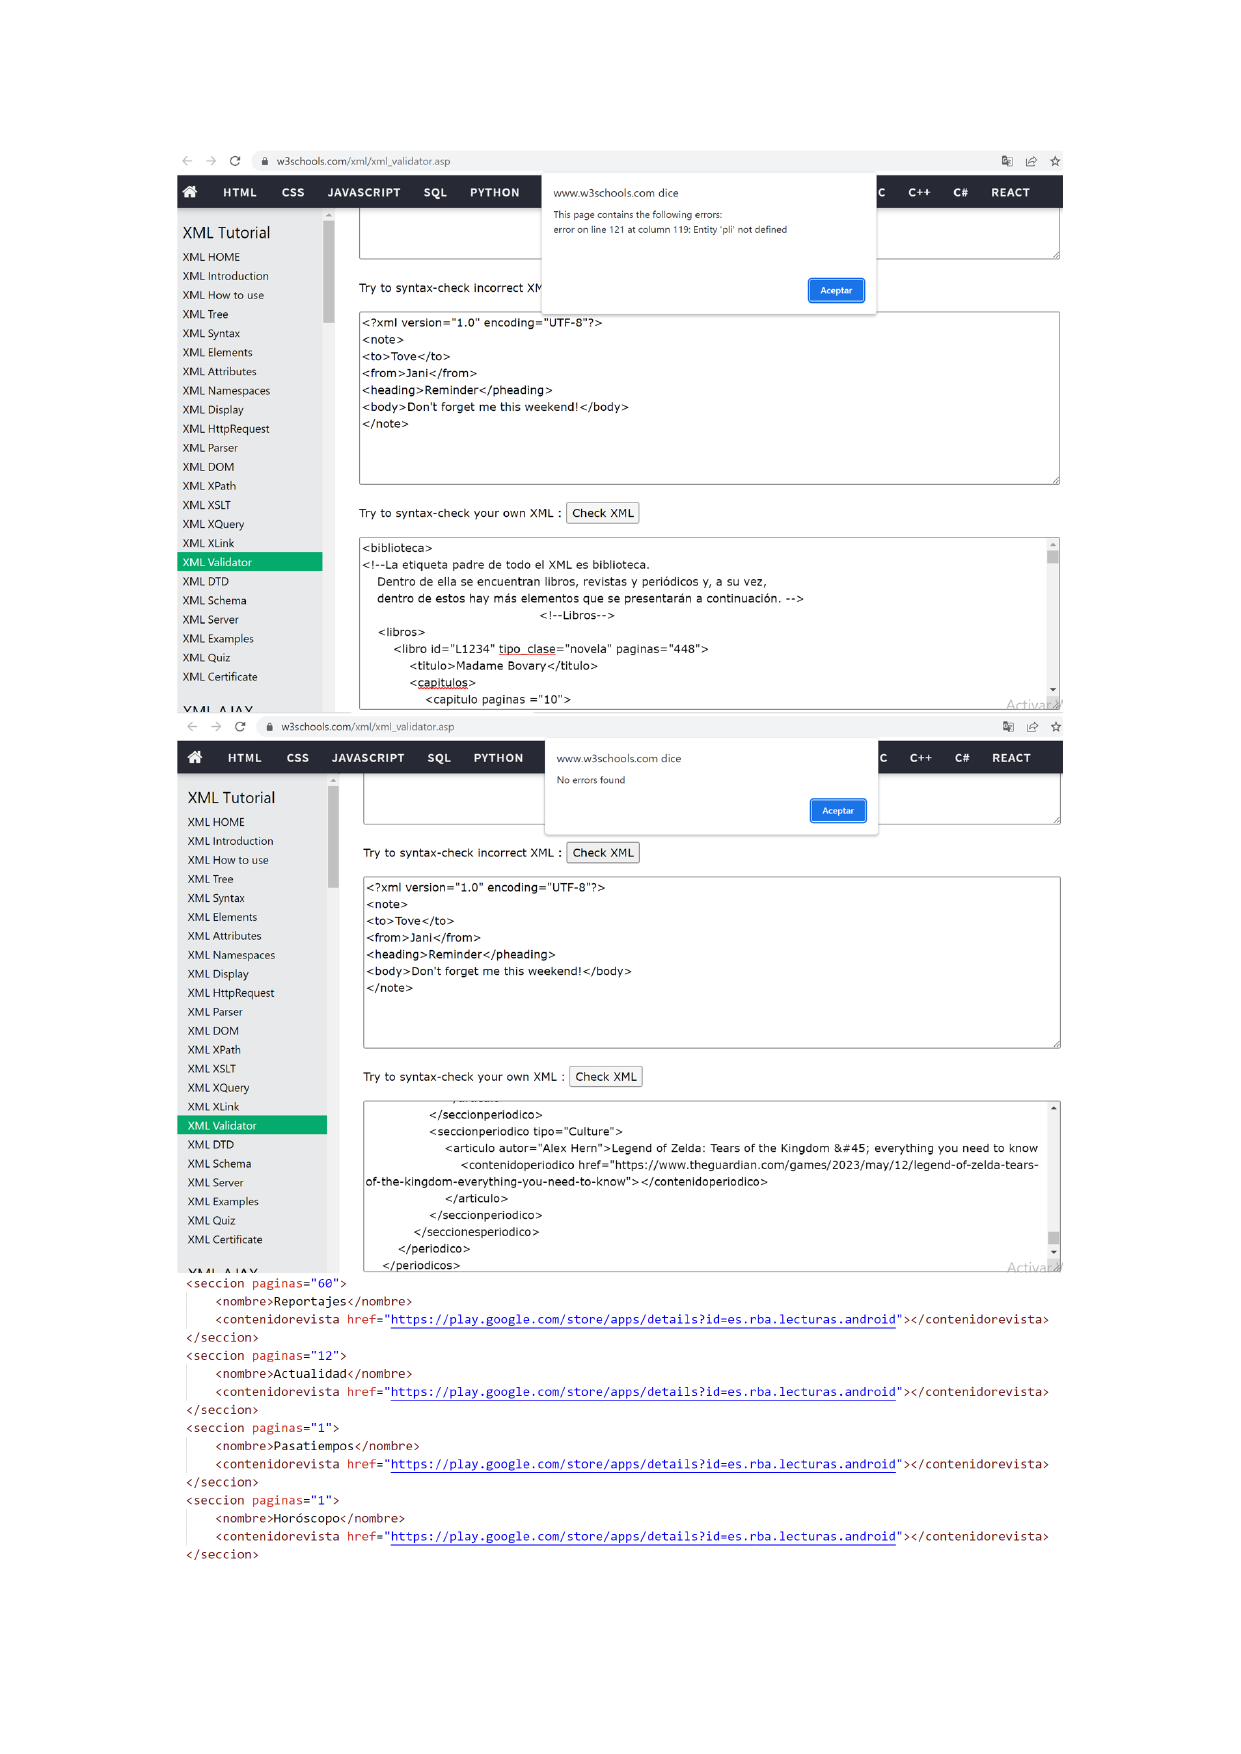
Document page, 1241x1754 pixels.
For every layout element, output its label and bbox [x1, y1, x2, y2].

picture [177, 147, 1063, 1567]
